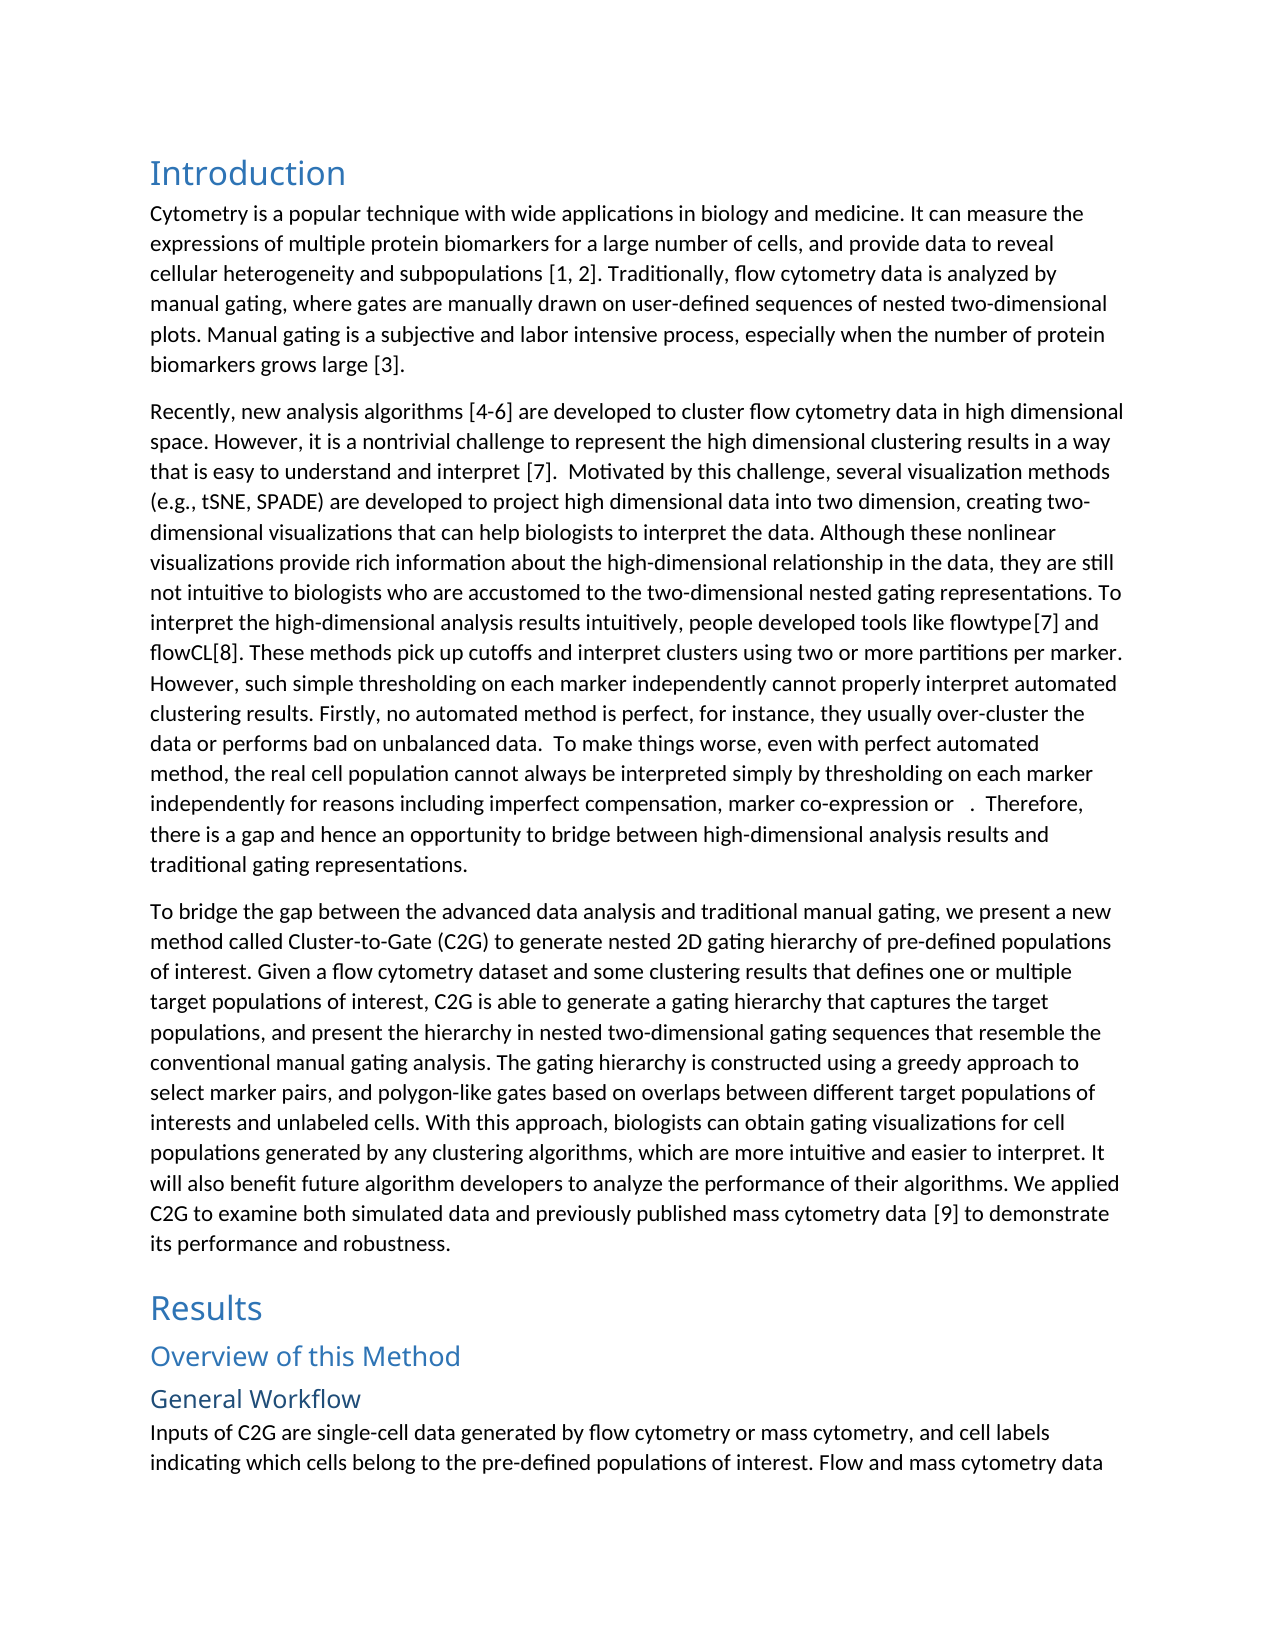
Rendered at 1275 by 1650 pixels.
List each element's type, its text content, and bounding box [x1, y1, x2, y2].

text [150, 1418, 1125, 1476]
text Cytometry is a popular technique with wide applications in biology and medicine. It can measure the expressions of multiple protein biomarkers for a large number of cells, and provide data to reveal cellular heterogeneity and subpopulations [1, 2]. Traditionally, flow cytometry data is analyzed by manual gating, where gates are manually drawn on user-defined sequences of nested two-dimensional plots. Manual gating is a subjective and labor intensive process, especially when the number of protein biomarkers grows large [3]. [150, 199, 1125, 378]
text To bridge the gap between the advanced data analysis and traditional manual gating, we present a new method called Cluster-to-Gate (C2G) to generate nested 2D gating hierarchy of pre-defined populations of interest. Given a flow cytometry dataset and some clustering results that defines one or multiple target populations of interest, C2G is able to generate a gating hierarchy that captures the target populations, and present the hierarchy in nested two-dimensional gating sequences that resemble the conventional manual gating analysis. The gating hierarchy is constructed using a greedy approach to select marker pairs, and polygon-like gates based on overlaps between different target populations of interests and unlabeled cells. With this approach, biologists can obtain gating visualizations for cell populations generated by any clustering algorithms, which are more intuitive and easier to interpret. It will also benefit future algorithm developers to analyze the performance of their algorithms. We applied C2G to examine both simulated data and previously published mass cytometry data [9] to demonstrate its performance and robustness. [150, 897, 1125, 1257]
subtitle General Workflow [150, 1381, 1125, 1416]
subtitle Results [150, 1284, 1125, 1330]
subtitle Overview of this Method [150, 1337, 1125, 1374]
text Recently, new analysis algorithms [4-6] are developed to cluster flow cytometry data in high dimensional space. However, it is a nontrivial challenge to represent the high dimensional clustering results in a way that is easy to understand and interpret [7]. Motivated by this challenge, several visualization methods (e.g., tSNE, SPADE) are developed to project high dimensional data into two dimension, creating two-dimensional visualizations that can help biologists to interpret the data. Although these nonlinear visualizations provide rich information about the high-dimensional relationship in the data, they are still not intuitive to biologists who are accustomed to the two-dimensional nested gating representations. To interpret the high-dimensional analysis results intuitively, people developed tools like flowtype[7] and flowCL[8]. These methods pick up cutoffs and interpret clusters using two or more partitions per marker. However, such simple thresholding on each marker independently cannot properly interpret automated clustering results. Firstly, no automated method is perfect, for instance, they usually over-cluster the data or performs bad on unbalanced data. To make things worse, even with perfect automated method, the real cell population cannot always be interpreted simply by thresholding on each marker independently for reasons including imperfect compensation, marker co-expression or . Therefore, there is a gap and hence an opportunity to bridge between high-dimensional analysis results and traditional gating representations. [150, 397, 1125, 878]
subtitle Introduction [150, 150, 1125, 195]
